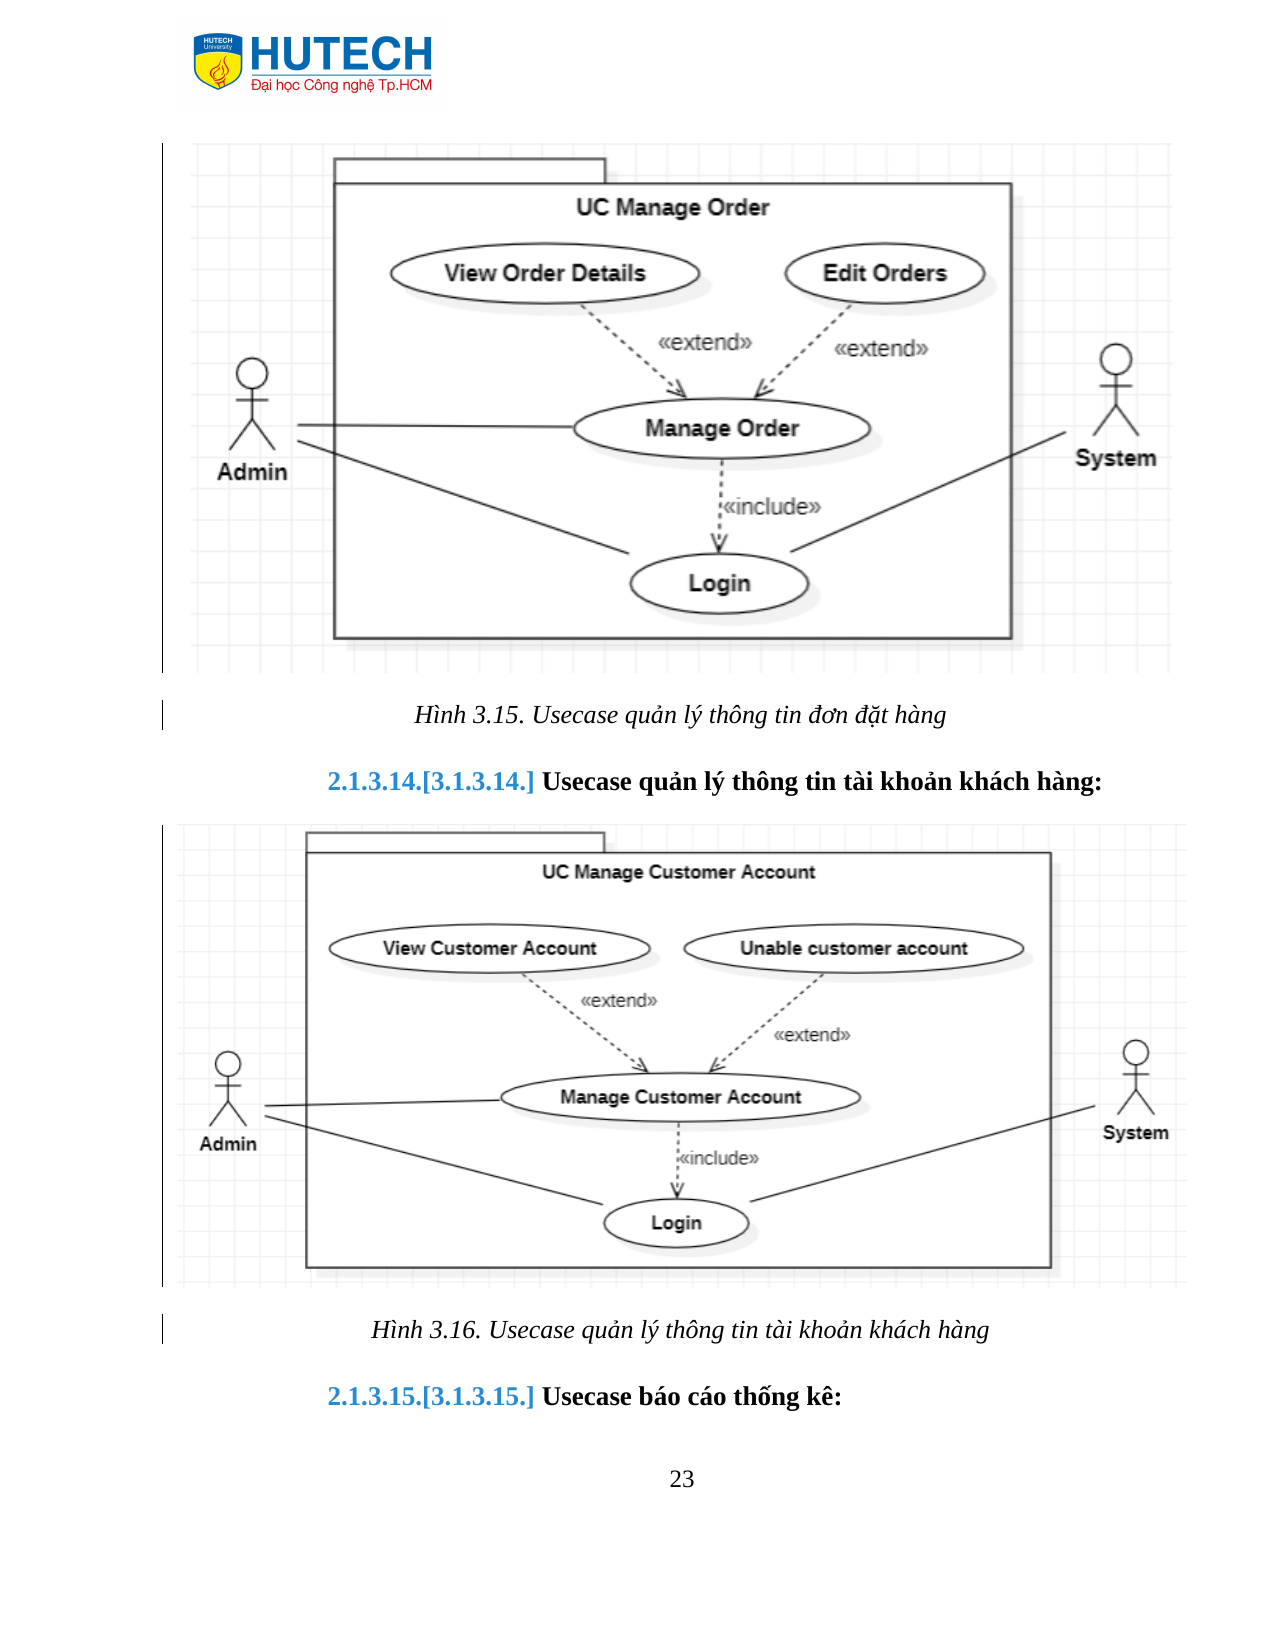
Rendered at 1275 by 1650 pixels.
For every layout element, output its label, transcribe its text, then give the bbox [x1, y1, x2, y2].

subtitle Usecase báo cáo thống kê: [327, 1380, 1186, 1411]
picture [191, 143, 1173, 673]
subtitle Usecase quản lý thông tin tài khoản khách hàng: [327, 765, 1186, 797]
picture [177, 824, 1187, 1288]
picture [177, 19, 448, 107]
